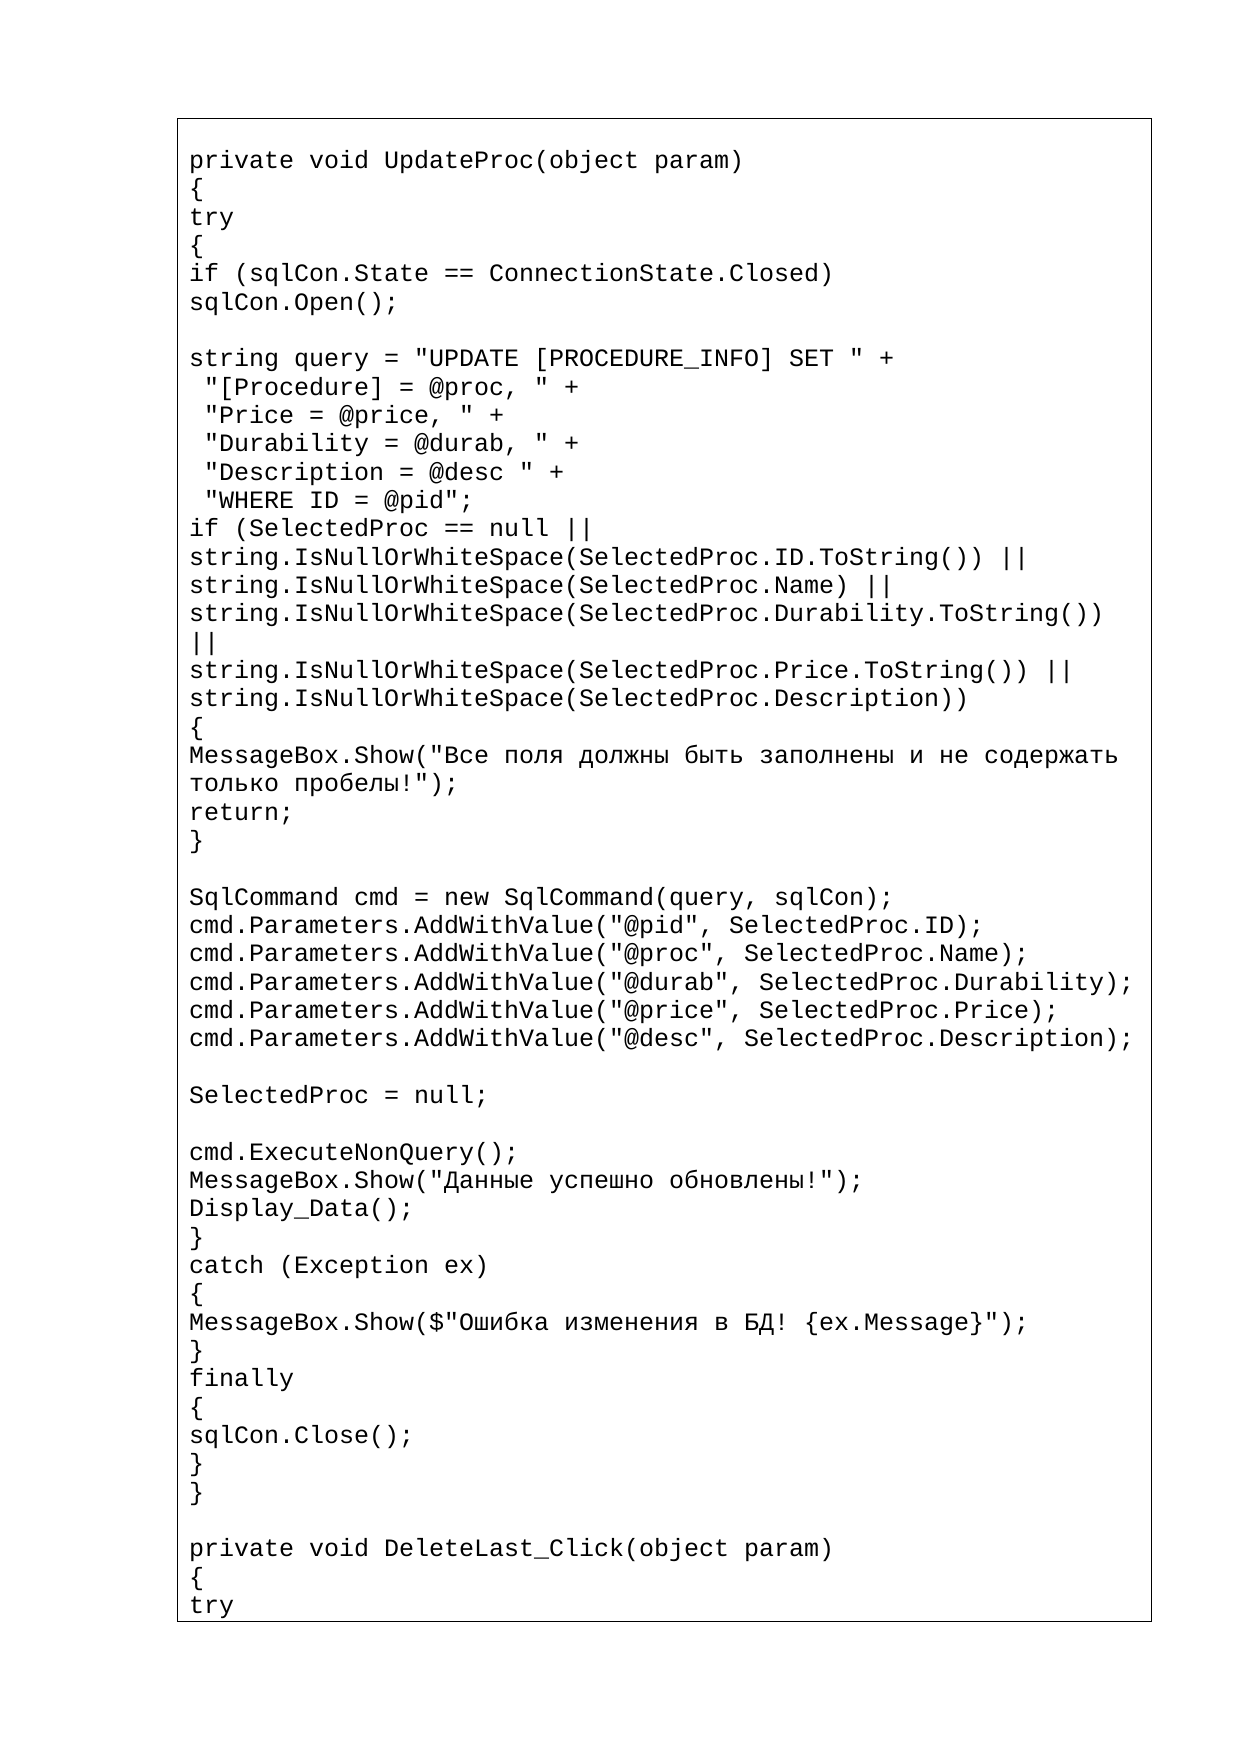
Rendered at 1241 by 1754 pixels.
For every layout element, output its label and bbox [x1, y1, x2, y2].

table_header [178, 119, 1151, 1621]
